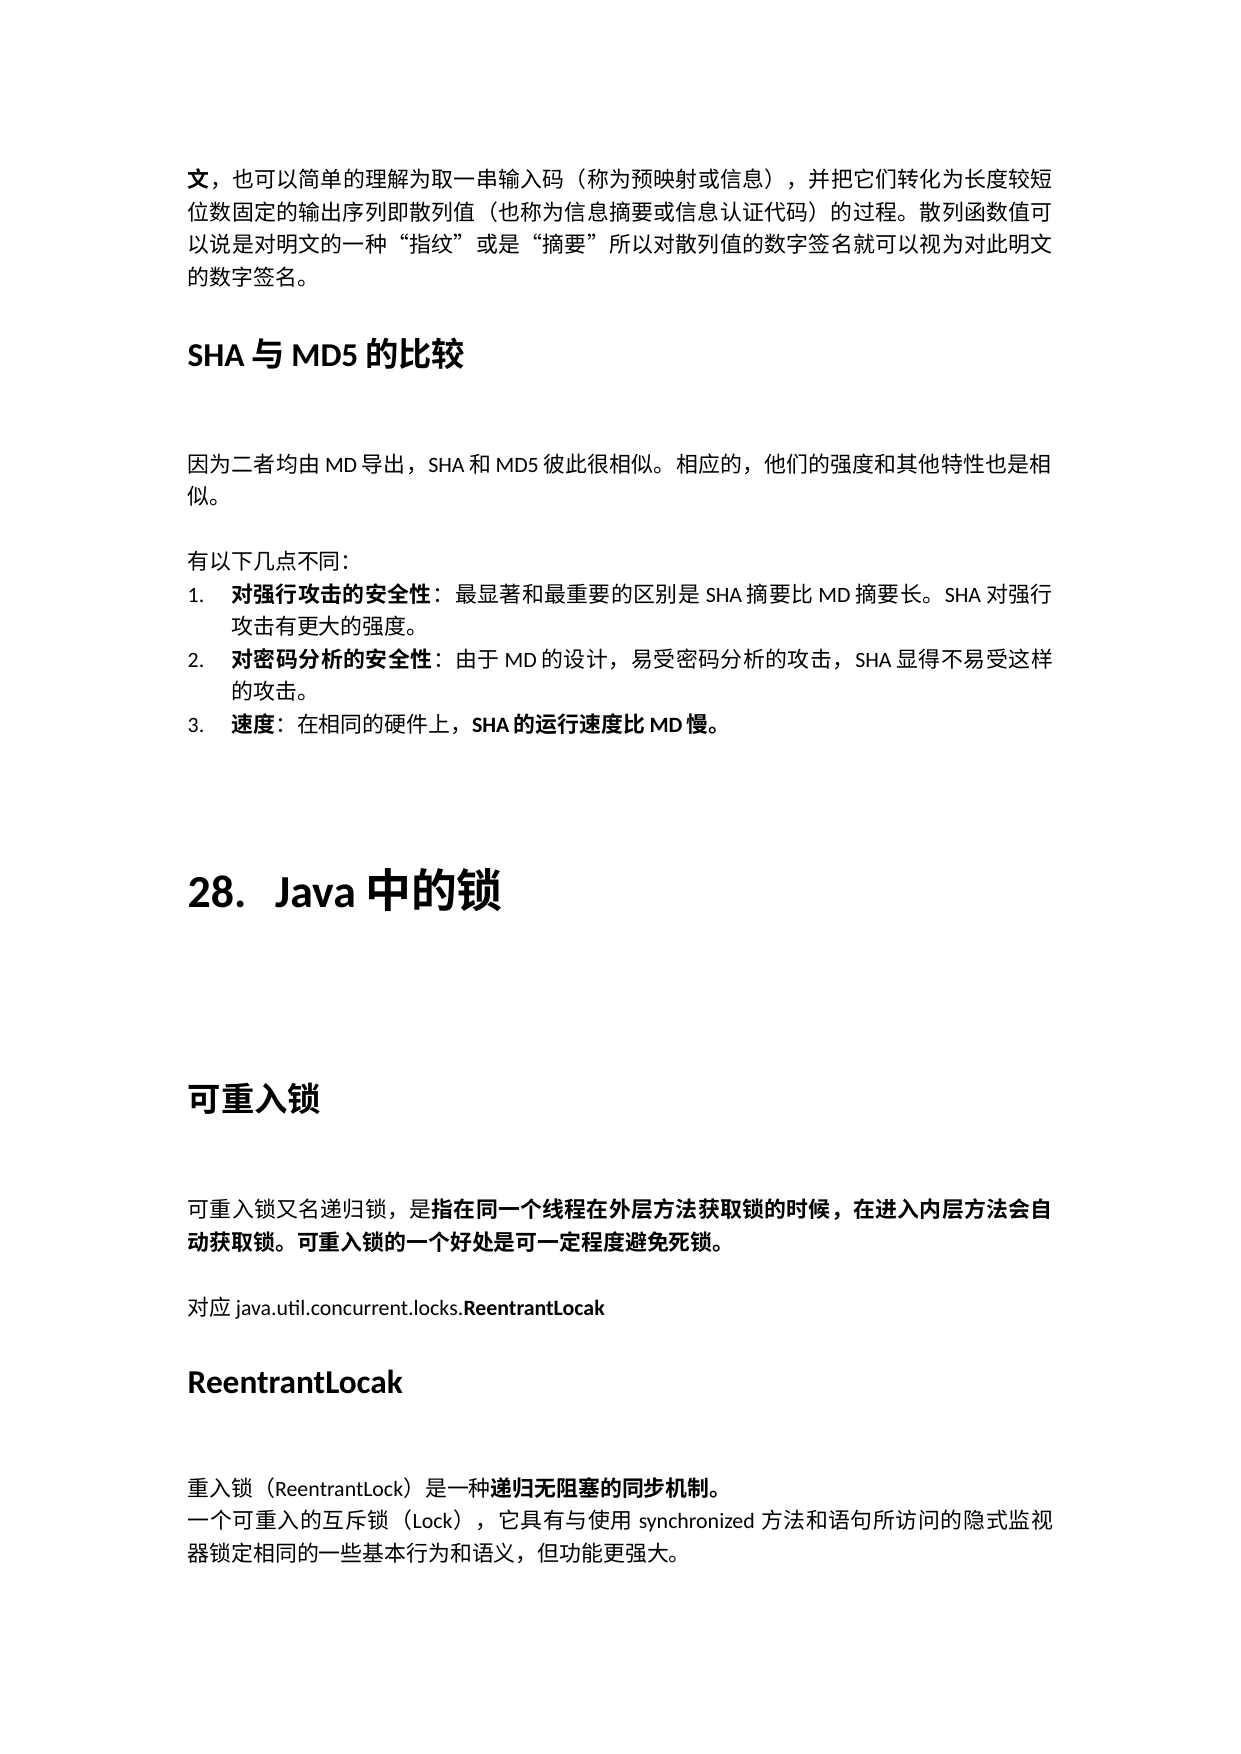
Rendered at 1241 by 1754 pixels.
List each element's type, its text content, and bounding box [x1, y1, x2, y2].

text 可重入锁又名递归锁，是指在同一个线程在外层方法获取锁的时候，在进入内层方法会自动获取锁。可重入锁的一个好处是可一定程度避免死锁。 [187, 1192, 1053, 1257]
text 一个可重入的互斥锁（Lock），它具有与使用 synchronized 方法和语句所访问的隐式监视器锁定相同的一些基本行为和语义，但功能更强大。 [187, 1503, 1053, 1568]
text 对应java.util.concurrent.locks.ReentrantLocak [187, 1289, 1053, 1322]
list 对密码分析的安全性：由于MD的设计，易受密码分析的攻击，SHA显得不易受这样的攻击。 [187, 641, 1053, 706]
text 重入锁（ReentrantLock）是一种递归无阻塞的同步机制。 [187, 1471, 1053, 1503]
text 有以下几点不同： [187, 544, 1053, 576]
list 速度：在相同的硬件上，SHA的运行速度比MD慢。 [187, 706, 1053, 739]
text 因为二者均由MD导出，SHA和MD5彼此很相似。相应的，他们的强度和其他特性也是相似。 [187, 446, 1053, 511]
subtitle Java中的锁 [187, 839, 1053, 937]
subtitle 可重入锁 [187, 1064, 1053, 1129]
subtitle ReentrantLocak [187, 1349, 1053, 1414]
subtitle SHA与MD5的比较 [187, 319, 1053, 384]
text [187, 162, 1053, 292]
list 对强行攻击的安全性：最显著和最重要的区别是SHA摘要比MD摘要长。SHA对强行攻击有更大的强度。 [187, 576, 1053, 641]
